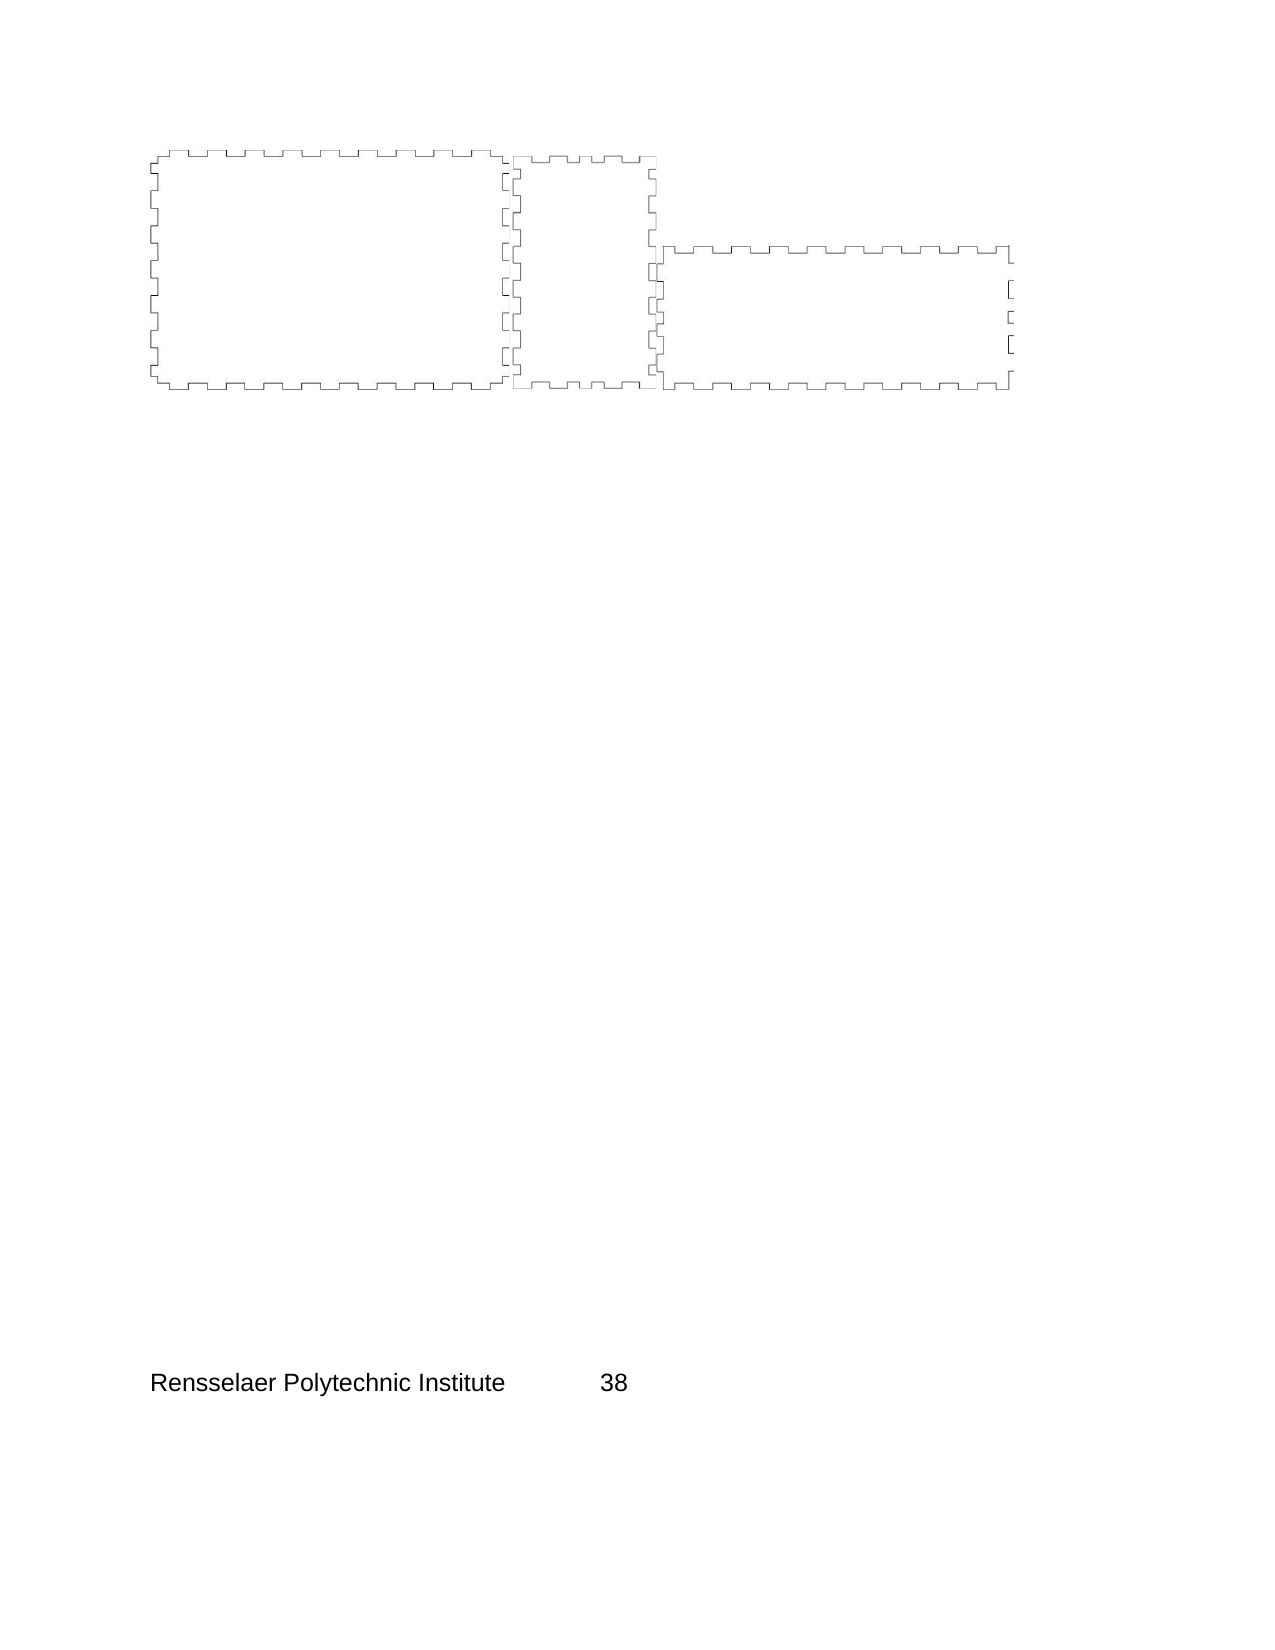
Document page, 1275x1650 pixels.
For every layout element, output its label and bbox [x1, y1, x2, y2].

picture [150, 150, 1014, 390]
